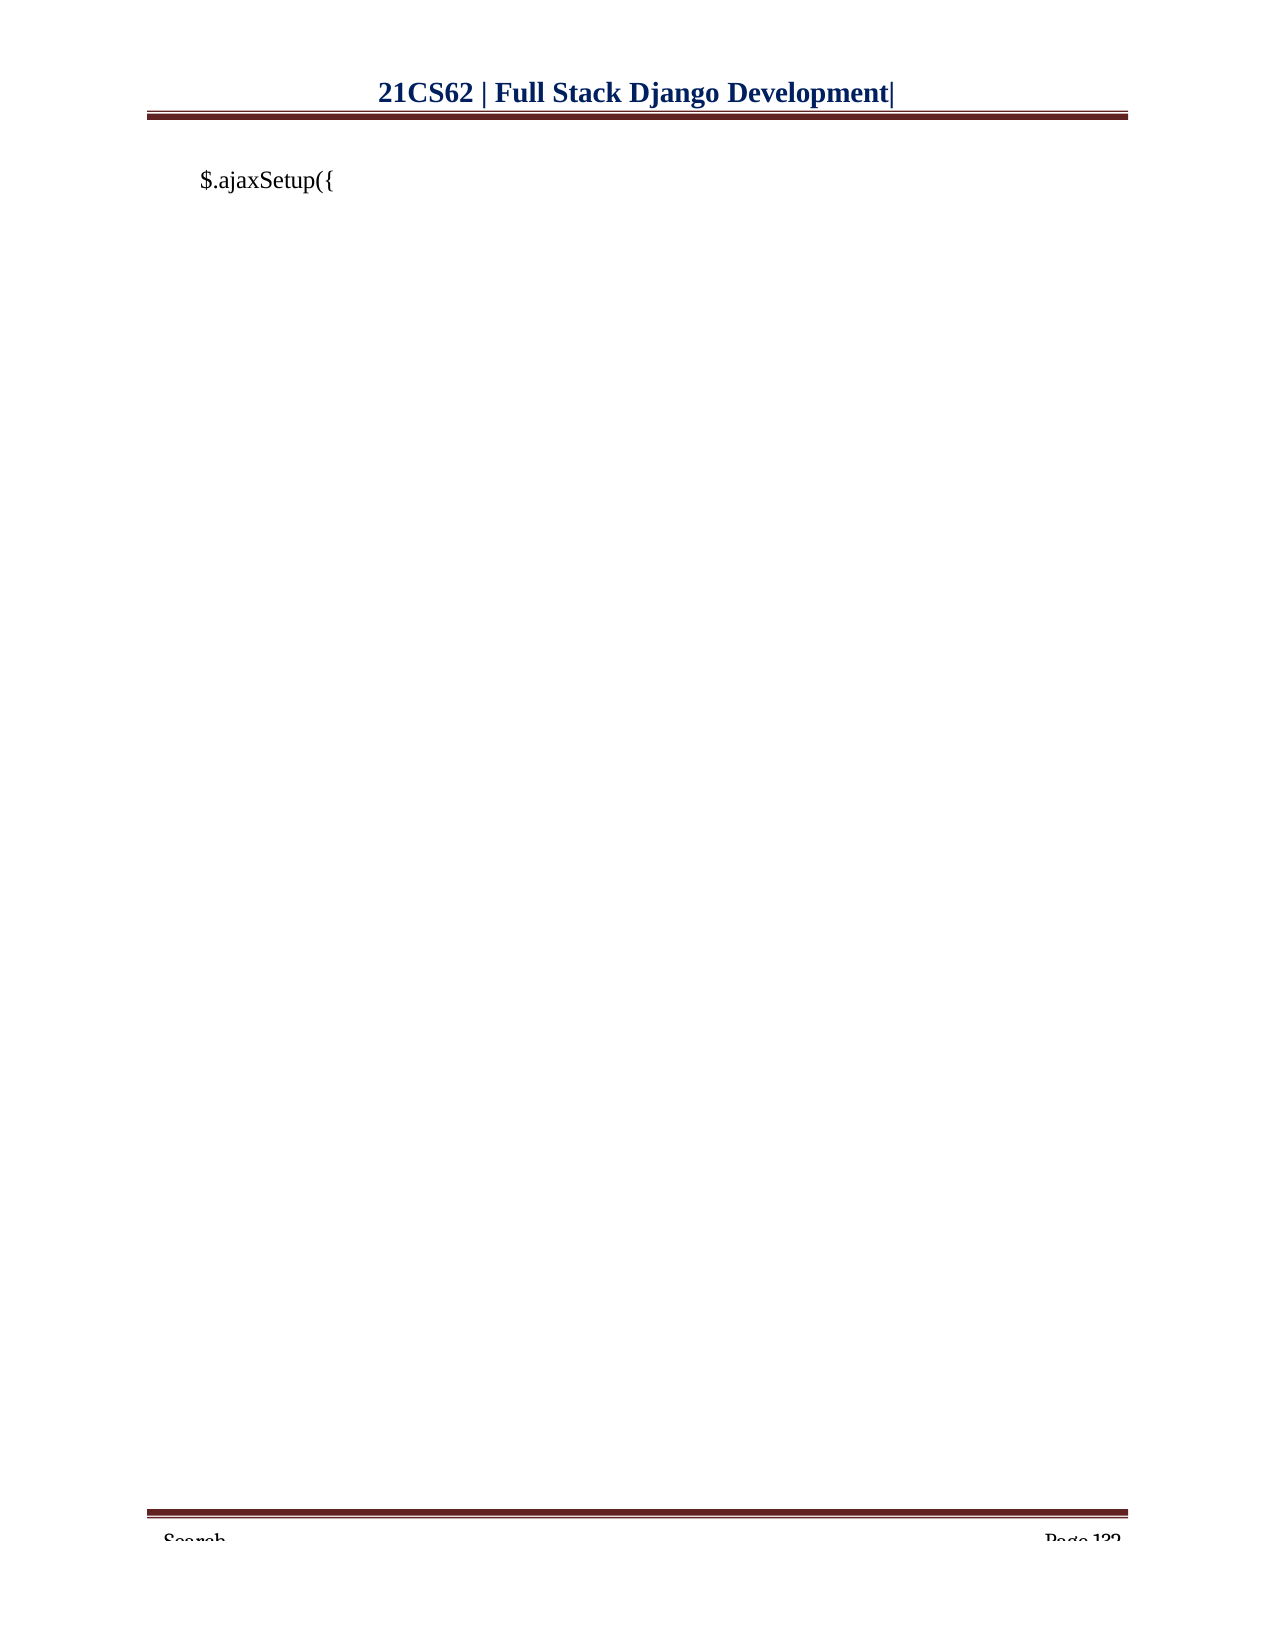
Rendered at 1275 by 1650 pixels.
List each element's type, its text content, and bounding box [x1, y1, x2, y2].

text $.ajaxSetup({ [200, 165, 1179, 193]
